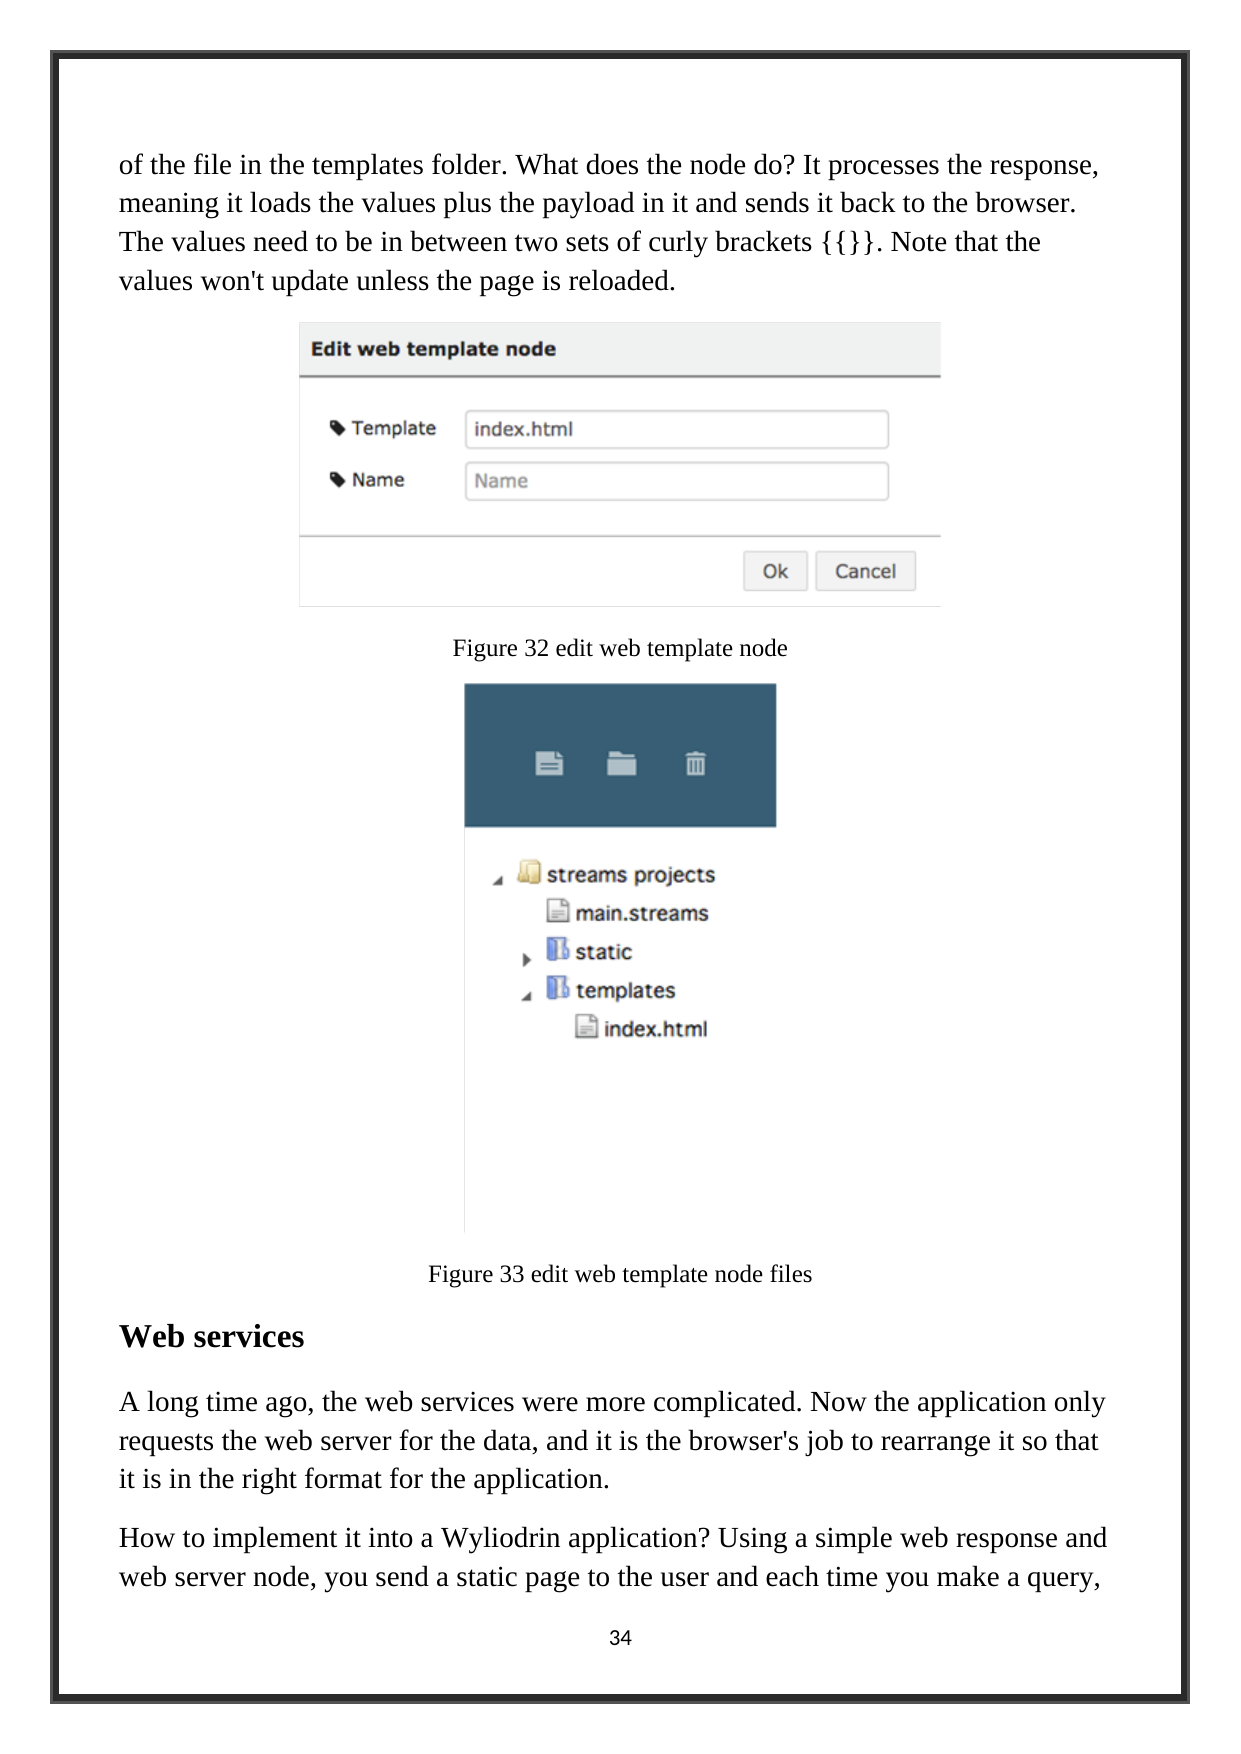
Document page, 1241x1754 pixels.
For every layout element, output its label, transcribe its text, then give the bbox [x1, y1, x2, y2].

subtitle Web services [118, 1317, 1122, 1355]
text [118, 147, 1122, 296]
picture [298, 322, 942, 608]
text Figure edit web template node files [118, 1259, 1122, 1287]
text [118, 1521, 1122, 1593]
text A long time ago, the web services were more complicated. Now the application only requests the web server for the data, and it is the browser's job to rearrange it so that it is in the right format for the application. [118, 1384, 1122, 1495]
text Figure edit web template node [118, 633, 1122, 662]
picture [463, 682, 778, 1234]
